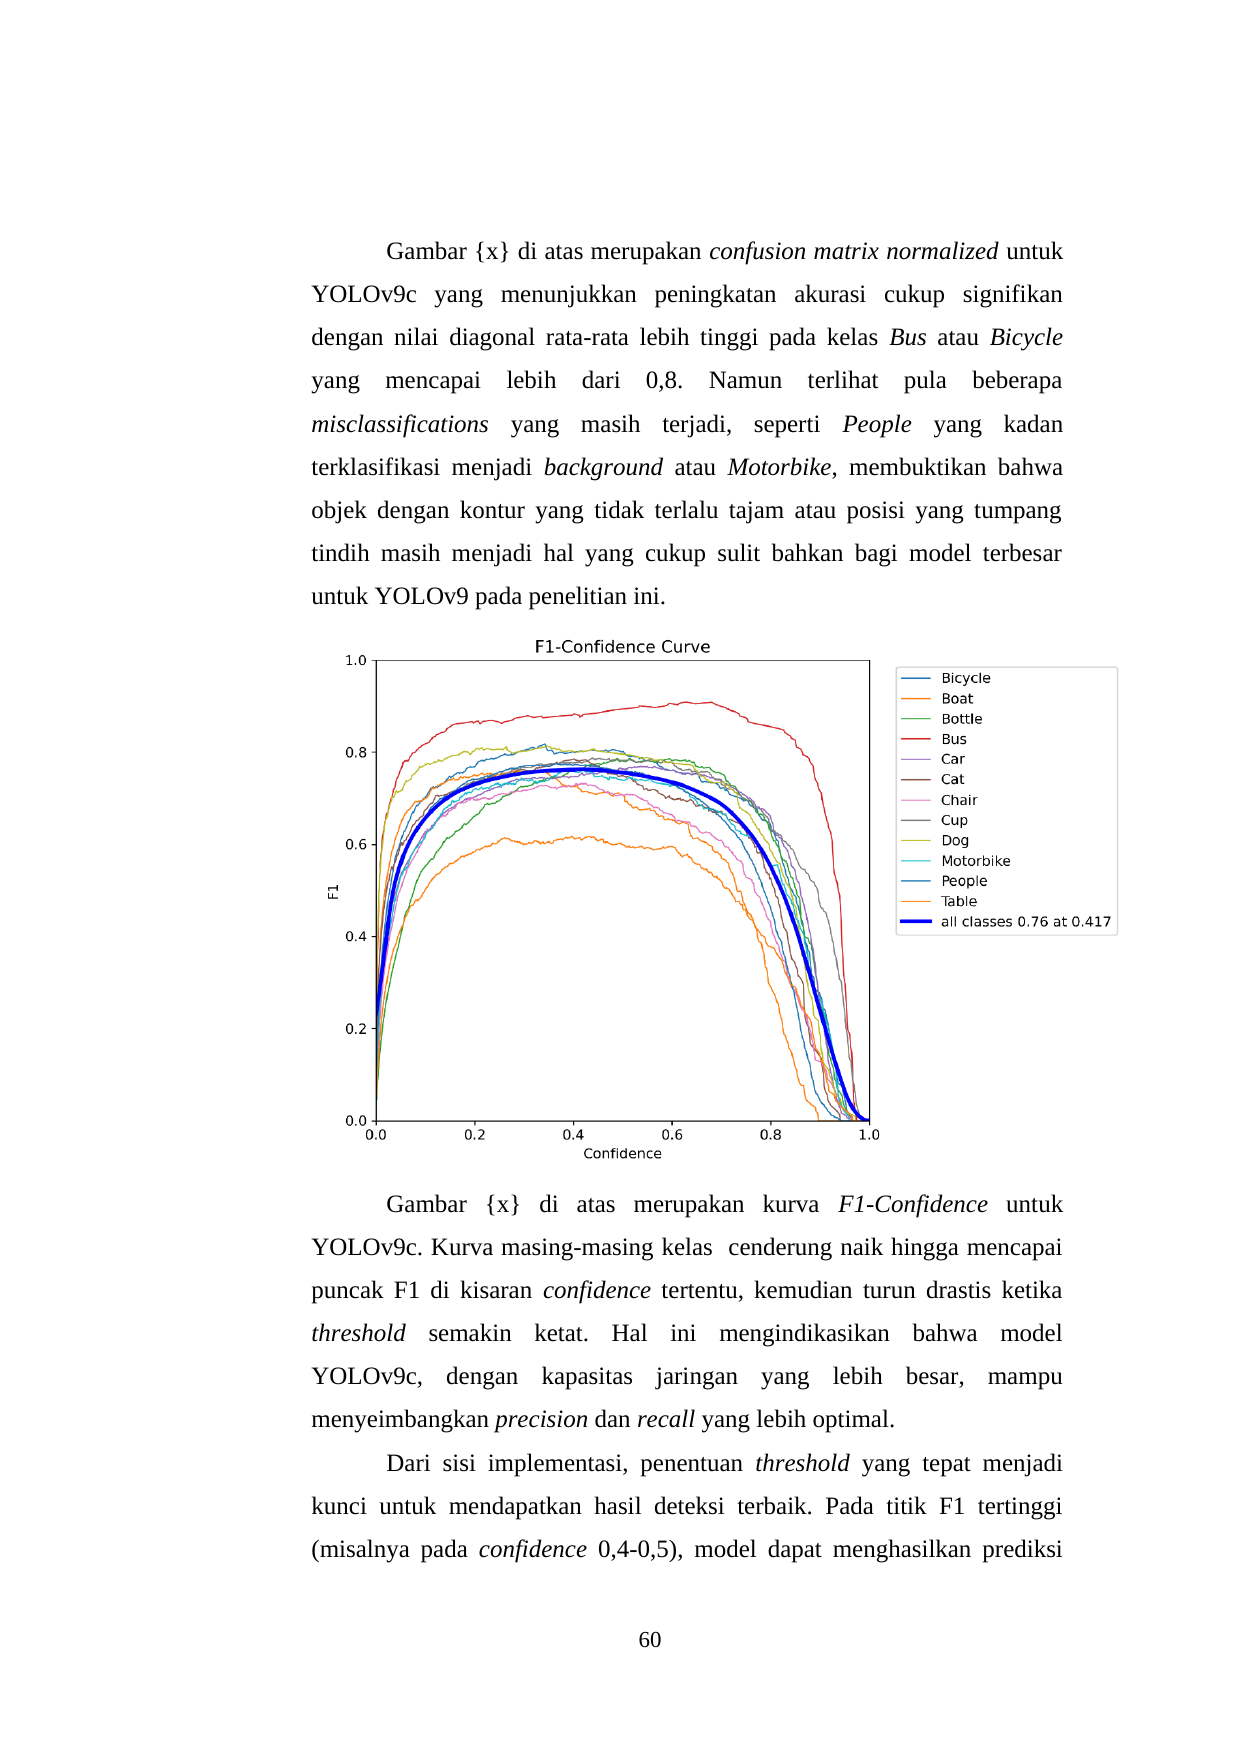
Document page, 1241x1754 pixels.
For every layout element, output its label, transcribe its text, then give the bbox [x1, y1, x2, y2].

picture [311, 624, 1138, 1176]
text Gambar {x} di atas merupakan kurva F1-Confidence untuk YOLOv9c. Kurva masing-masing kelas cenderung naik hingga mencapai puncak F1 di kisaran confidence tertentu, kemudian turun drastis ketika threshold semakin ketat. Hal ini mengindikasikan bahwa model YOLOv9c, dengan kapasitas jaringan yang lebih besar, mampu menyeimbangkan precision dan recall yang lebih optimal. [311, 1189, 1063, 1433]
text Gambar {x} di atas merupakan confusion matrix normalized untuk YOLOv9c yang menunjukkan peningkatan akurasi cukup signifikan dengan nilai diagonal rata-rata lebih tinggi pada kelas Bus atau Bicycle yang mencapai lebih dari 0,8. Namun terlihat pula beberapa misclassifications yang masih terjadi, seperti People yang kadan terklasifikasi menjadi background atau Motorbike, membuktikan bahwa objek dengan kontur yang tidak terlalu tajam atau posisi yang tumpang tindih masih menjadi hal yang cukup sulit bahkan bagi model terbesar untuk YOLOv9 pada penelitian ini. [311, 236, 1063, 610]
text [311, 1448, 1063, 1563]
